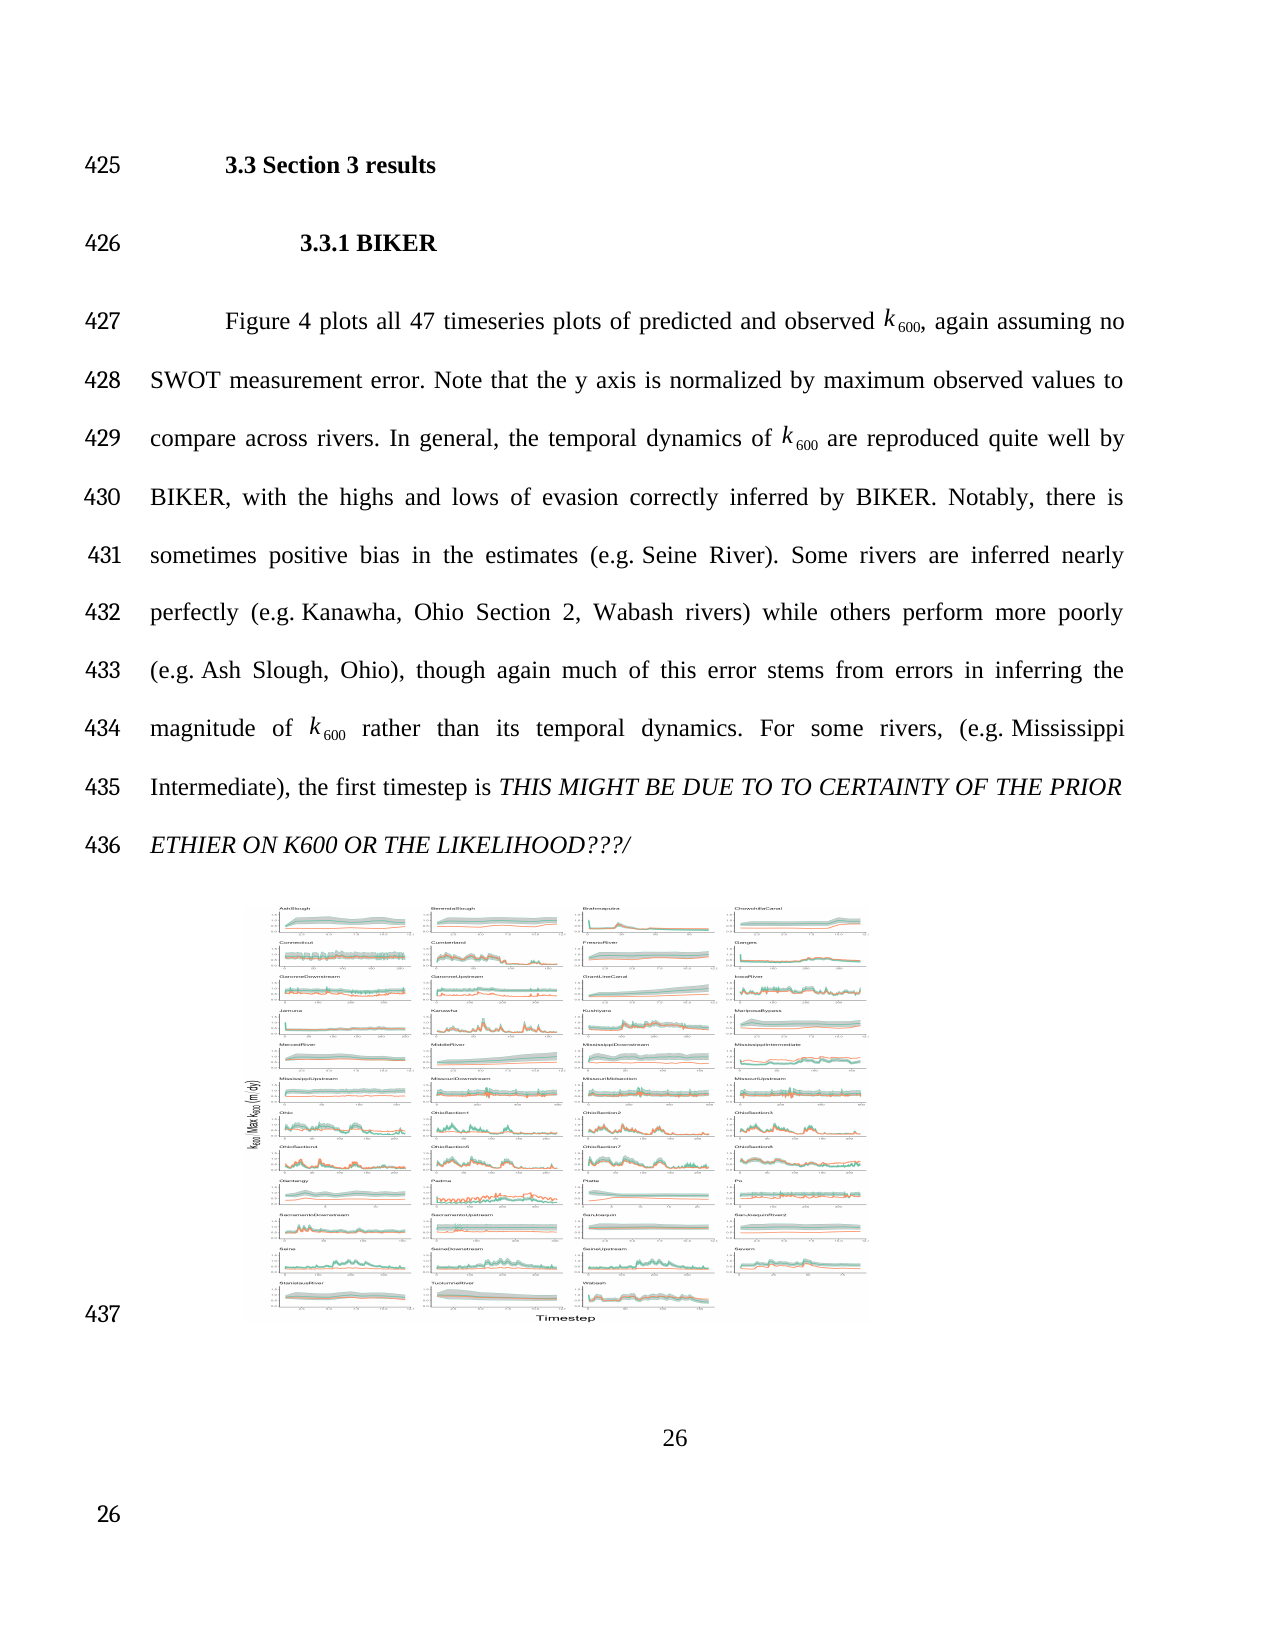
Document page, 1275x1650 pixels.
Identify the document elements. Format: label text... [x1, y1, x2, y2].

picture [243, 906, 869, 1323]
text Figure 4 plots all 47 timeseries plots of predicted and observed , again assuming no SWOT measurement error. Note that the y axis is normalized by maximum observed values to compare across rivers. In general, the temporal dynamics of are reproduced quite well by BIKER, with the highs and lows of evasion correctly inferred by BIKER. Notably, there is sometimes positive bias in the estimates (e.g. Seine River). Some rivers are inferred nearly perfectly (e.g. Kanawha, Ohio Section 2, Wabash rivers) while others perform more poorly (e.g. Ash Slough, Ohio), though again much of this error stems from errors in inferring the magnitude of rather than its temporal dynamics. For some rivers, (e.g. Mississippi Intermediate), the first timestep is THIS MIGHT BE DUE TO TO CERTAINTY OF THE PRIOR ETHIER ON K600 OR THE LIKELIHOOD???/ [150, 304, 1125, 859]
subtitle 3.3 Section 3 results [150, 150, 1125, 179]
subtitle 3.3.1 BIKER [225, 228, 1125, 257]
